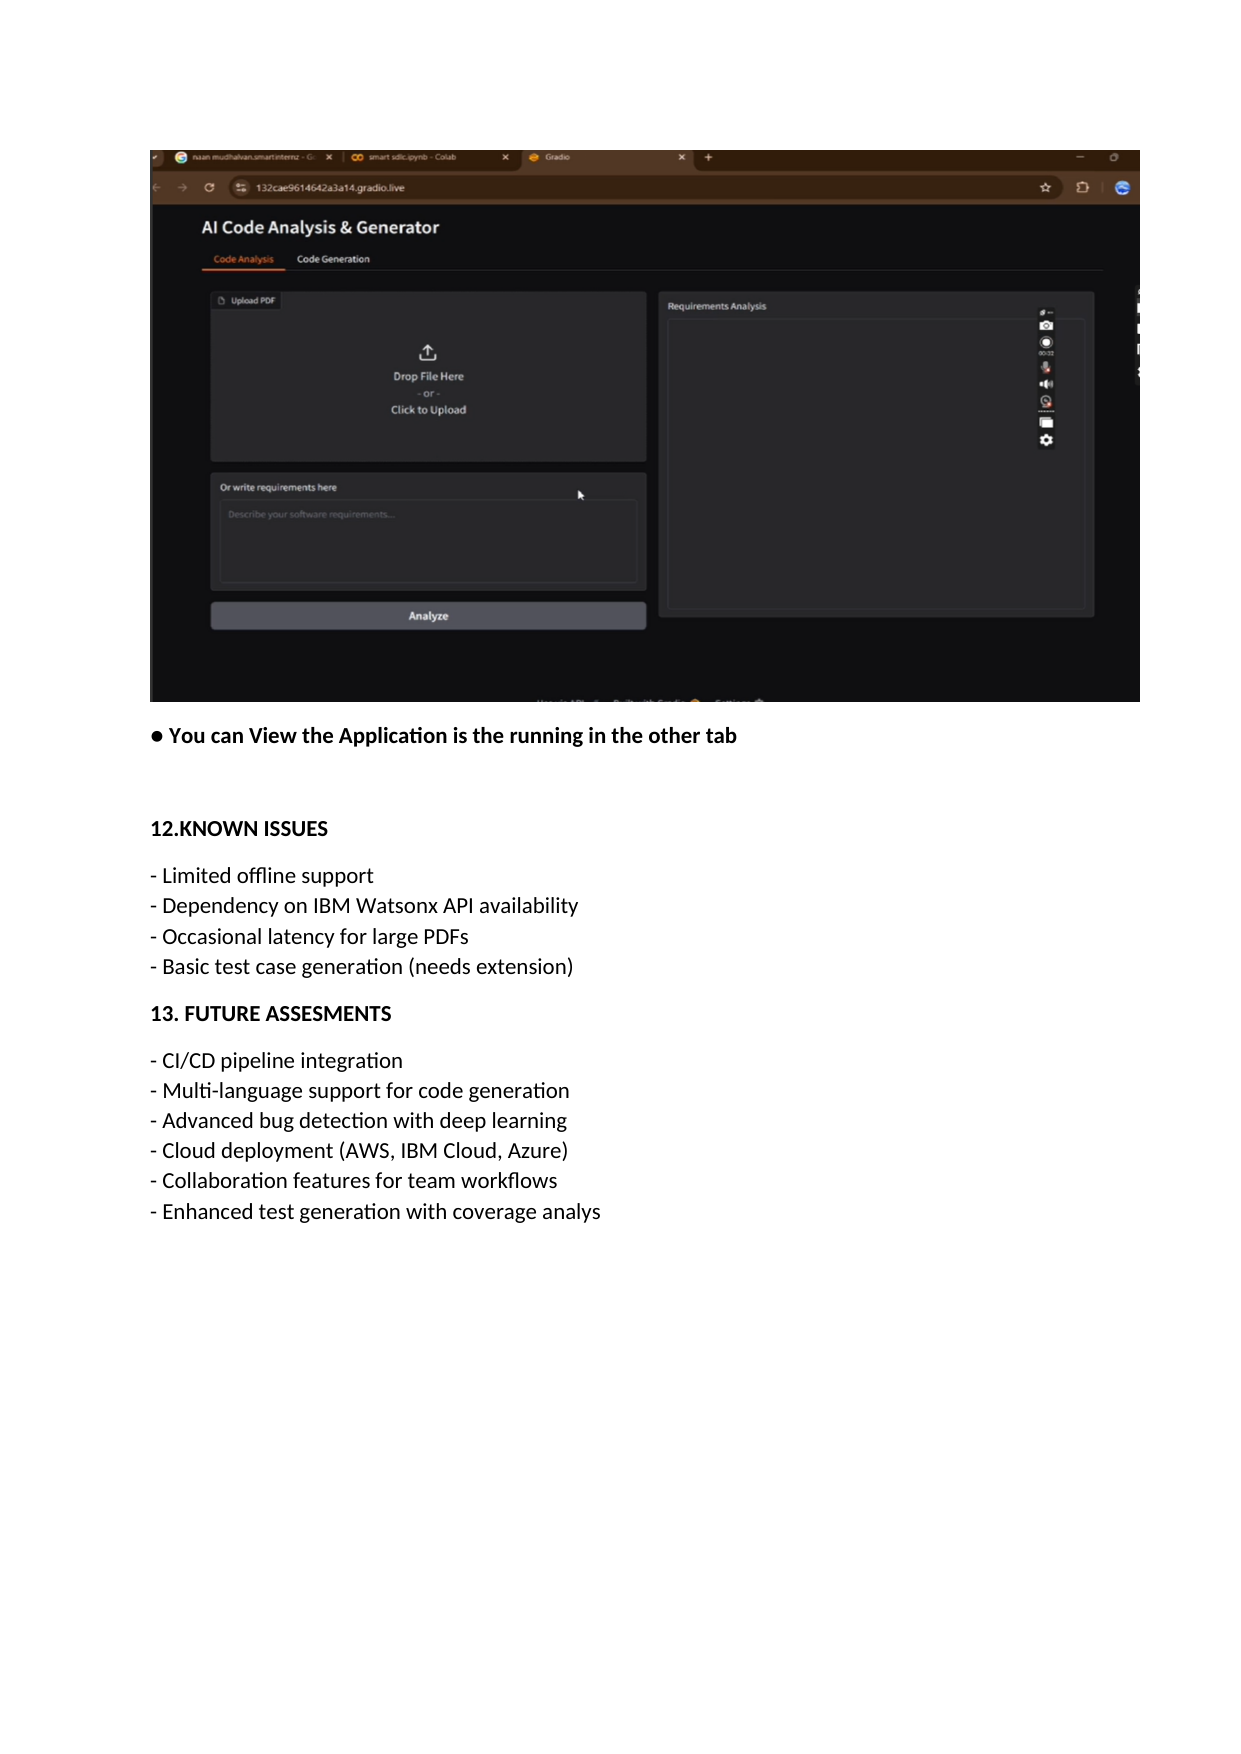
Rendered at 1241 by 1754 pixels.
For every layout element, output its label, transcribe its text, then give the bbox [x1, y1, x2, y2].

text 13. FUTURE ASSESMENTS [150, 999, 1090, 1027]
text ● You can View the Application is the running in the other tab [150, 721, 1090, 749]
picture [150, 150, 1140, 702]
text - CI/CD pipeline integration - Multi-language support for code generation - Advanced bug detection with deep learning - Cloud deployment (AWS, IBM Cloud, Azure) - Collaboration features for team workflows - Enhanced test generation with coverage analys [150, 1046, 1090, 1225]
text 12.KNOWN ISSUES [150, 814, 1090, 843]
text - Limited offline support - Dependency on IBM Watsonx API availability - Occasional latency for large PDFs - Basic test case generation (needs extension) [150, 861, 1090, 980]
